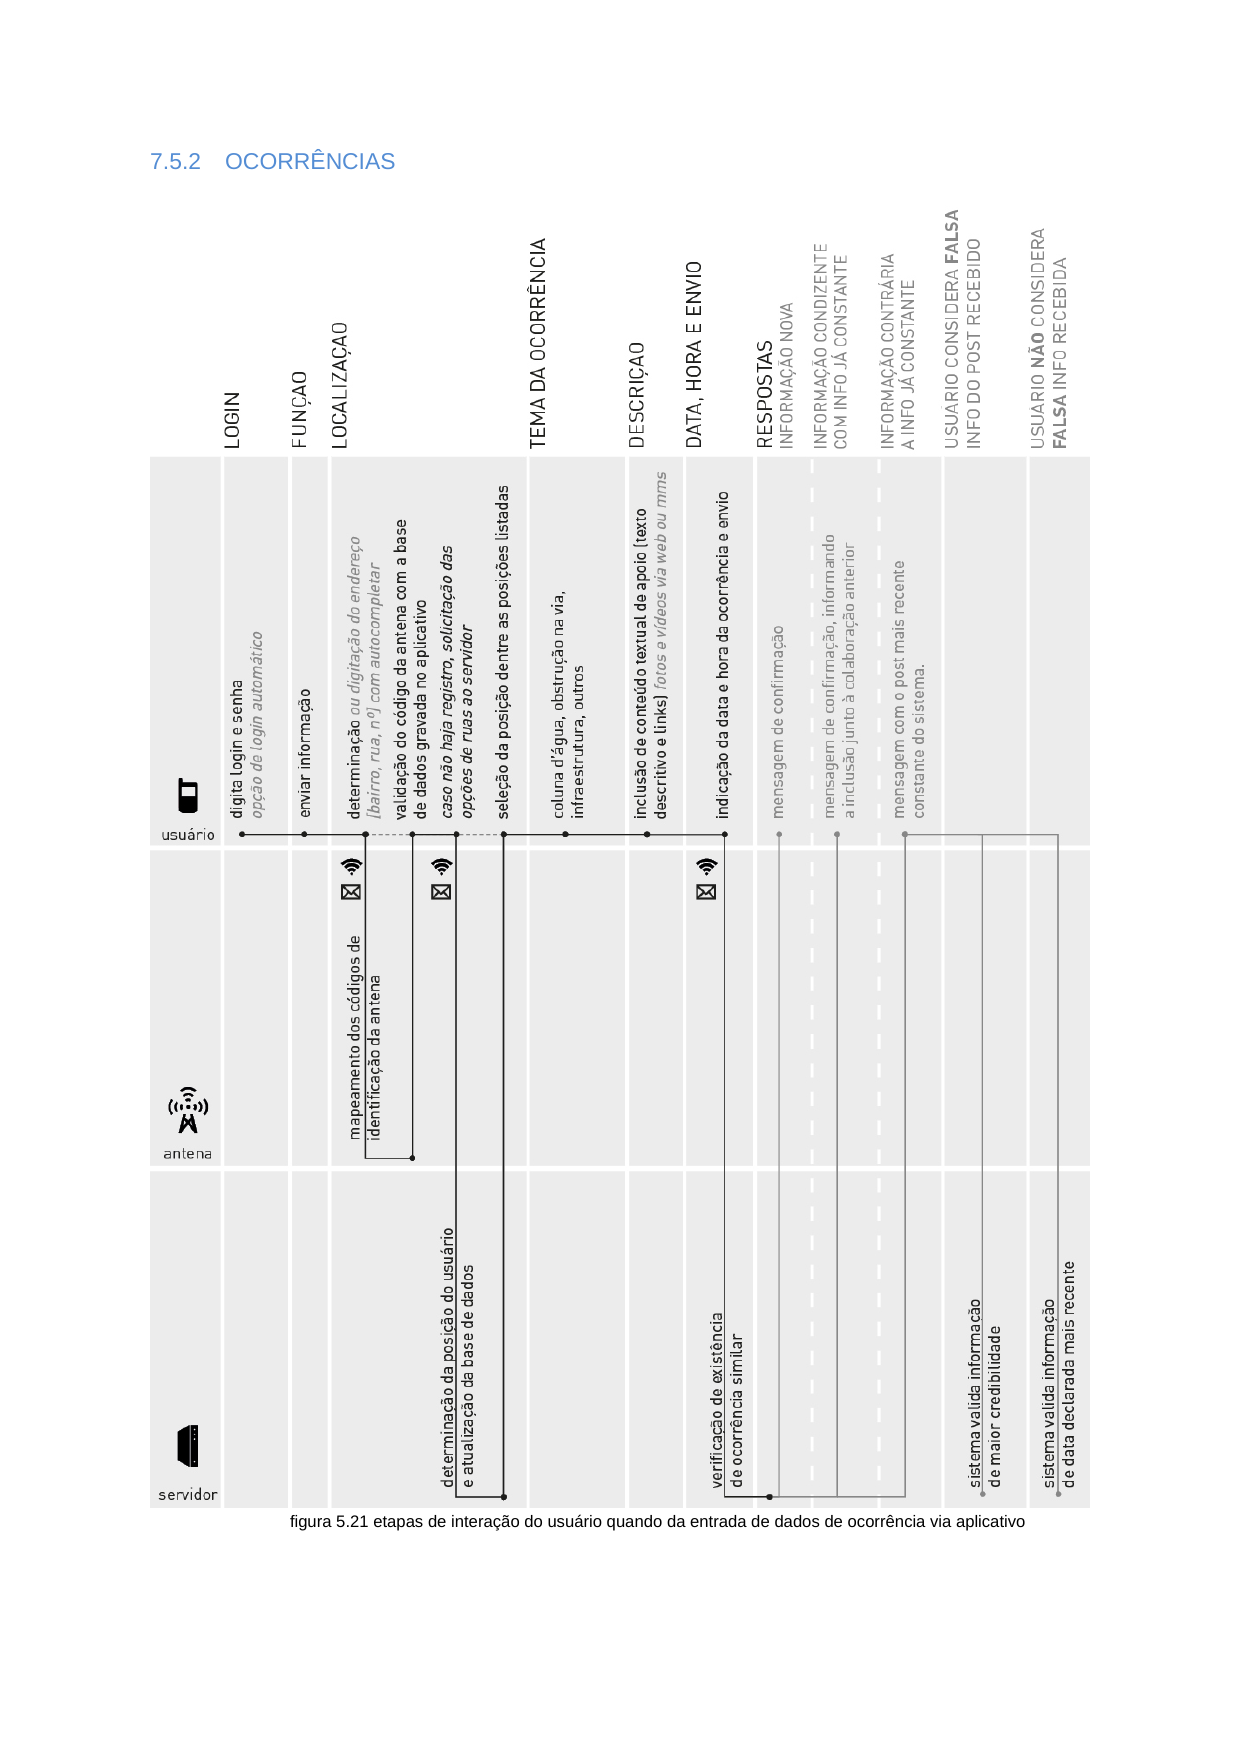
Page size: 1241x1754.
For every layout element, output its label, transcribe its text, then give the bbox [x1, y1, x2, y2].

text figura 5.21 etapas de interação do usuário quando da entrada de dados de ocorrência via aplicativo [225, 1511, 1090, 1531]
text 7.5.2 OCORRÊNCIAS [150, 148, 1090, 174]
picture [150, 177, 1090, 1508]
